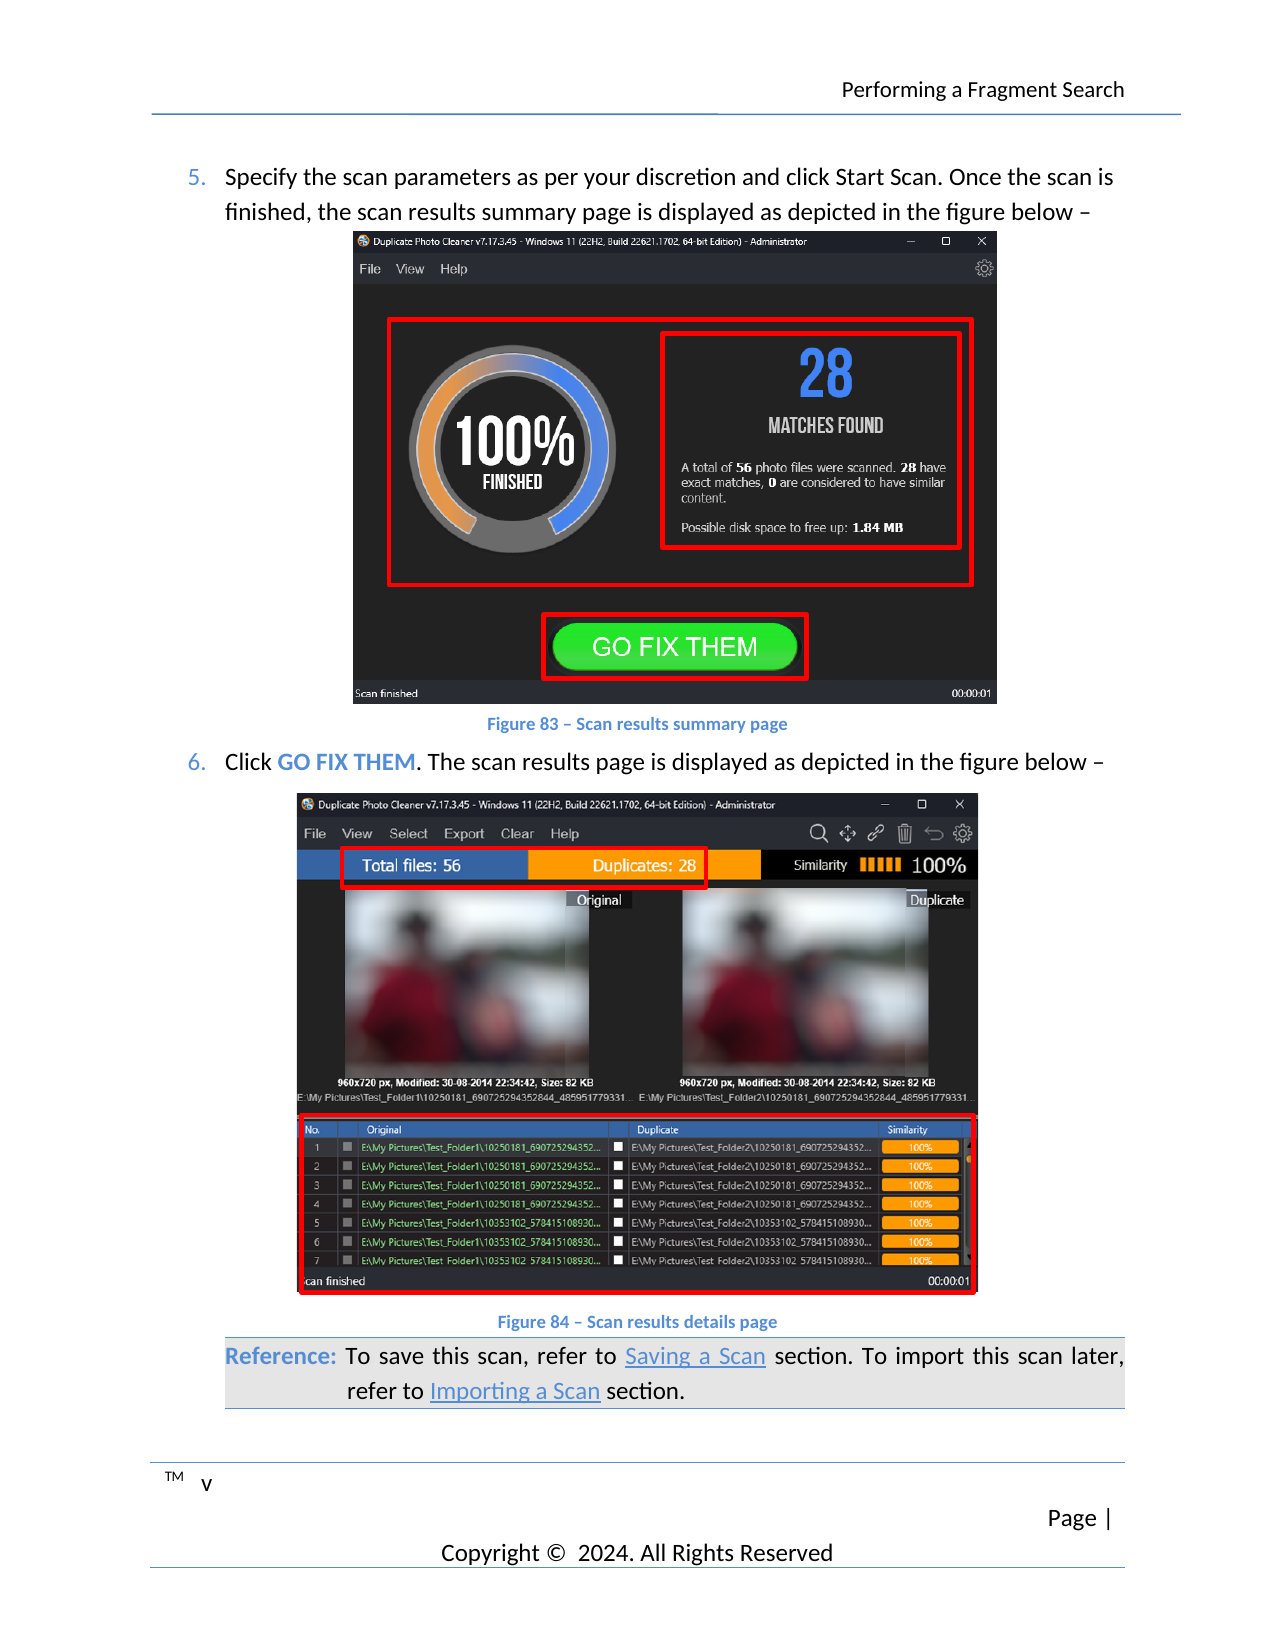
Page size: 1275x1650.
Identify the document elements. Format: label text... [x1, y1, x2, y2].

text Figure – Scan results details page [150, 1310, 1125, 1333]
text Figure – Scan results summary page [150, 712, 1125, 735]
picture [353, 231, 997, 704]
picture [296, 793, 979, 1302]
list Specify the scan parameters as per your discretion and click Start Scan. Once the scan is finished, the scan results summary page is displayed as depicted in the figure below – [187, 161, 1125, 227]
list Click GO FIX THEM. The scan results page is displayed as depicted in the figure below – [187, 746, 1125, 776]
text Reference: To save this scan, refer to Saving a Scan section. To import this scan later, refer to Importing a Scan section. [225, 1338, 1125, 1408]
